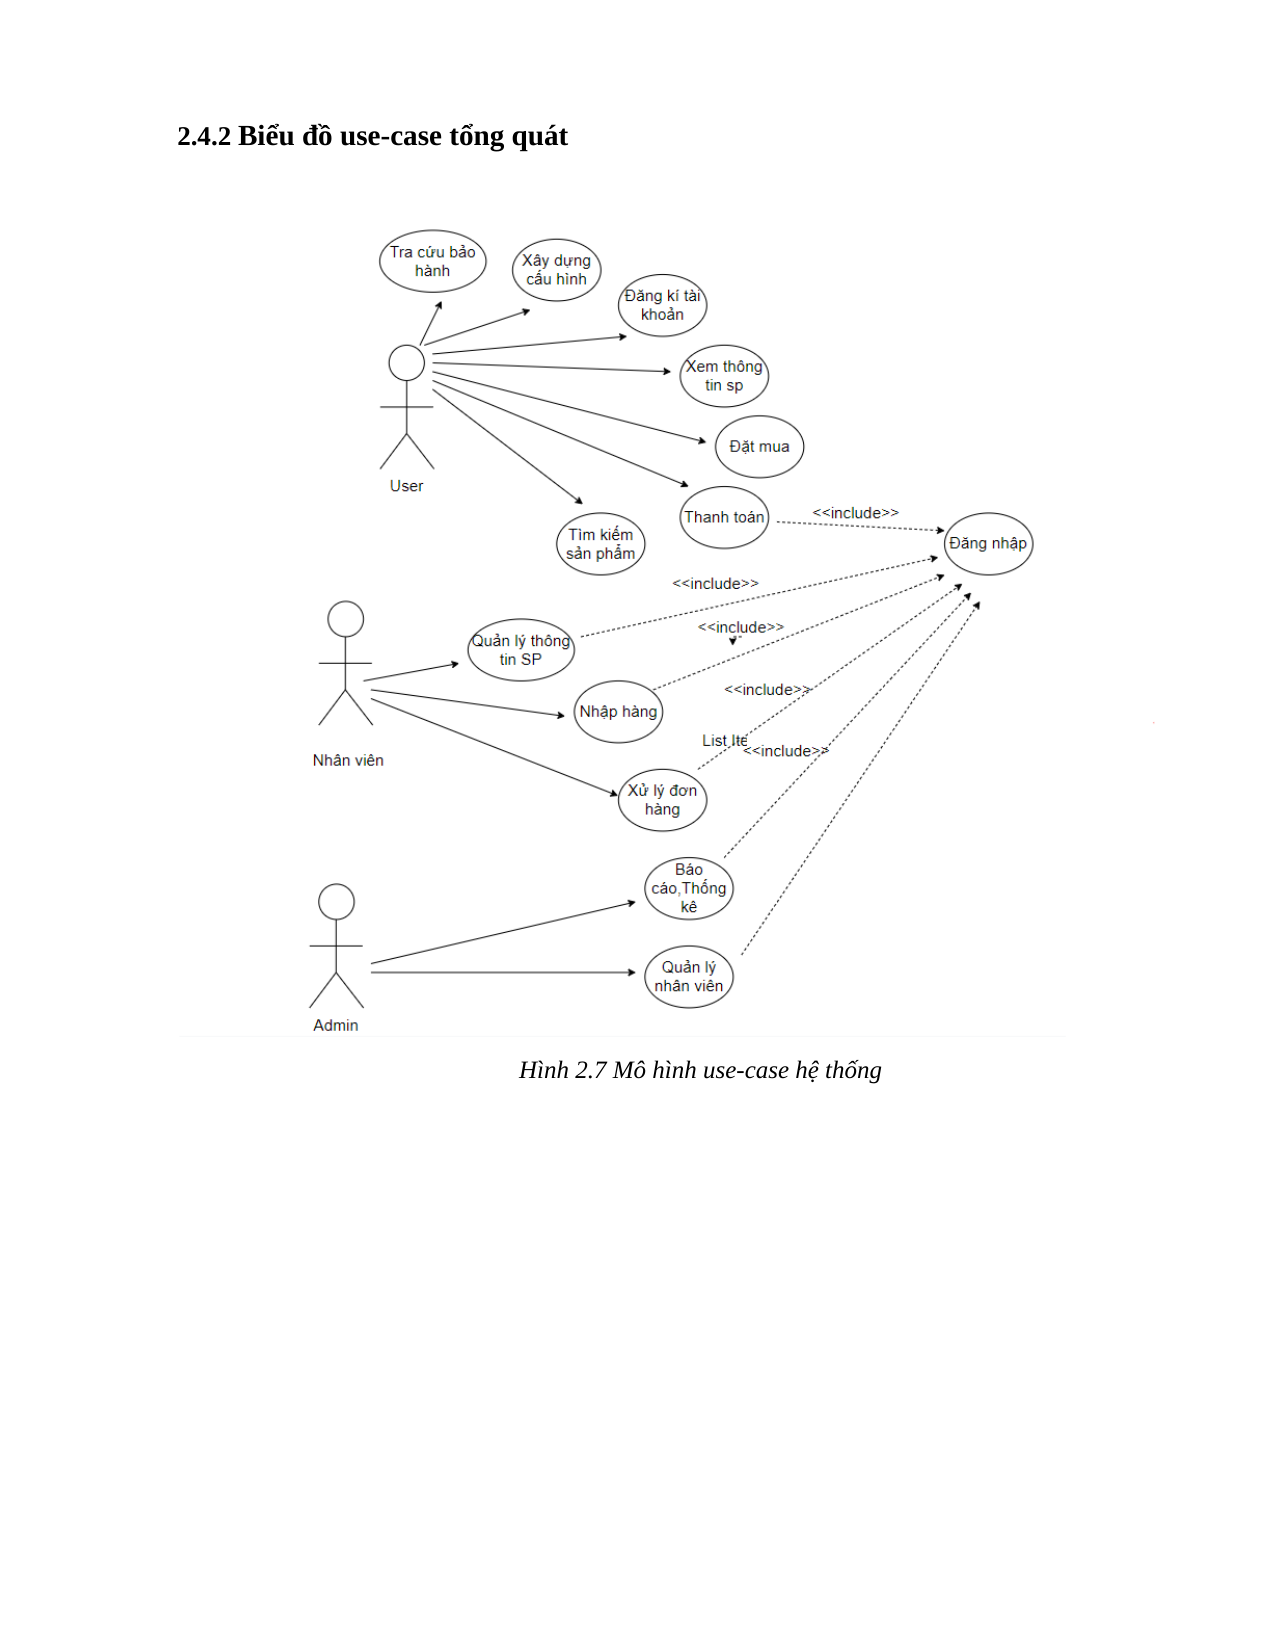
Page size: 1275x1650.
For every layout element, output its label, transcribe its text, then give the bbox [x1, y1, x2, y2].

picture [179, 221, 1155, 1037]
subtitle Biểu đồ use-case tổng quát [177, 118, 1156, 152]
